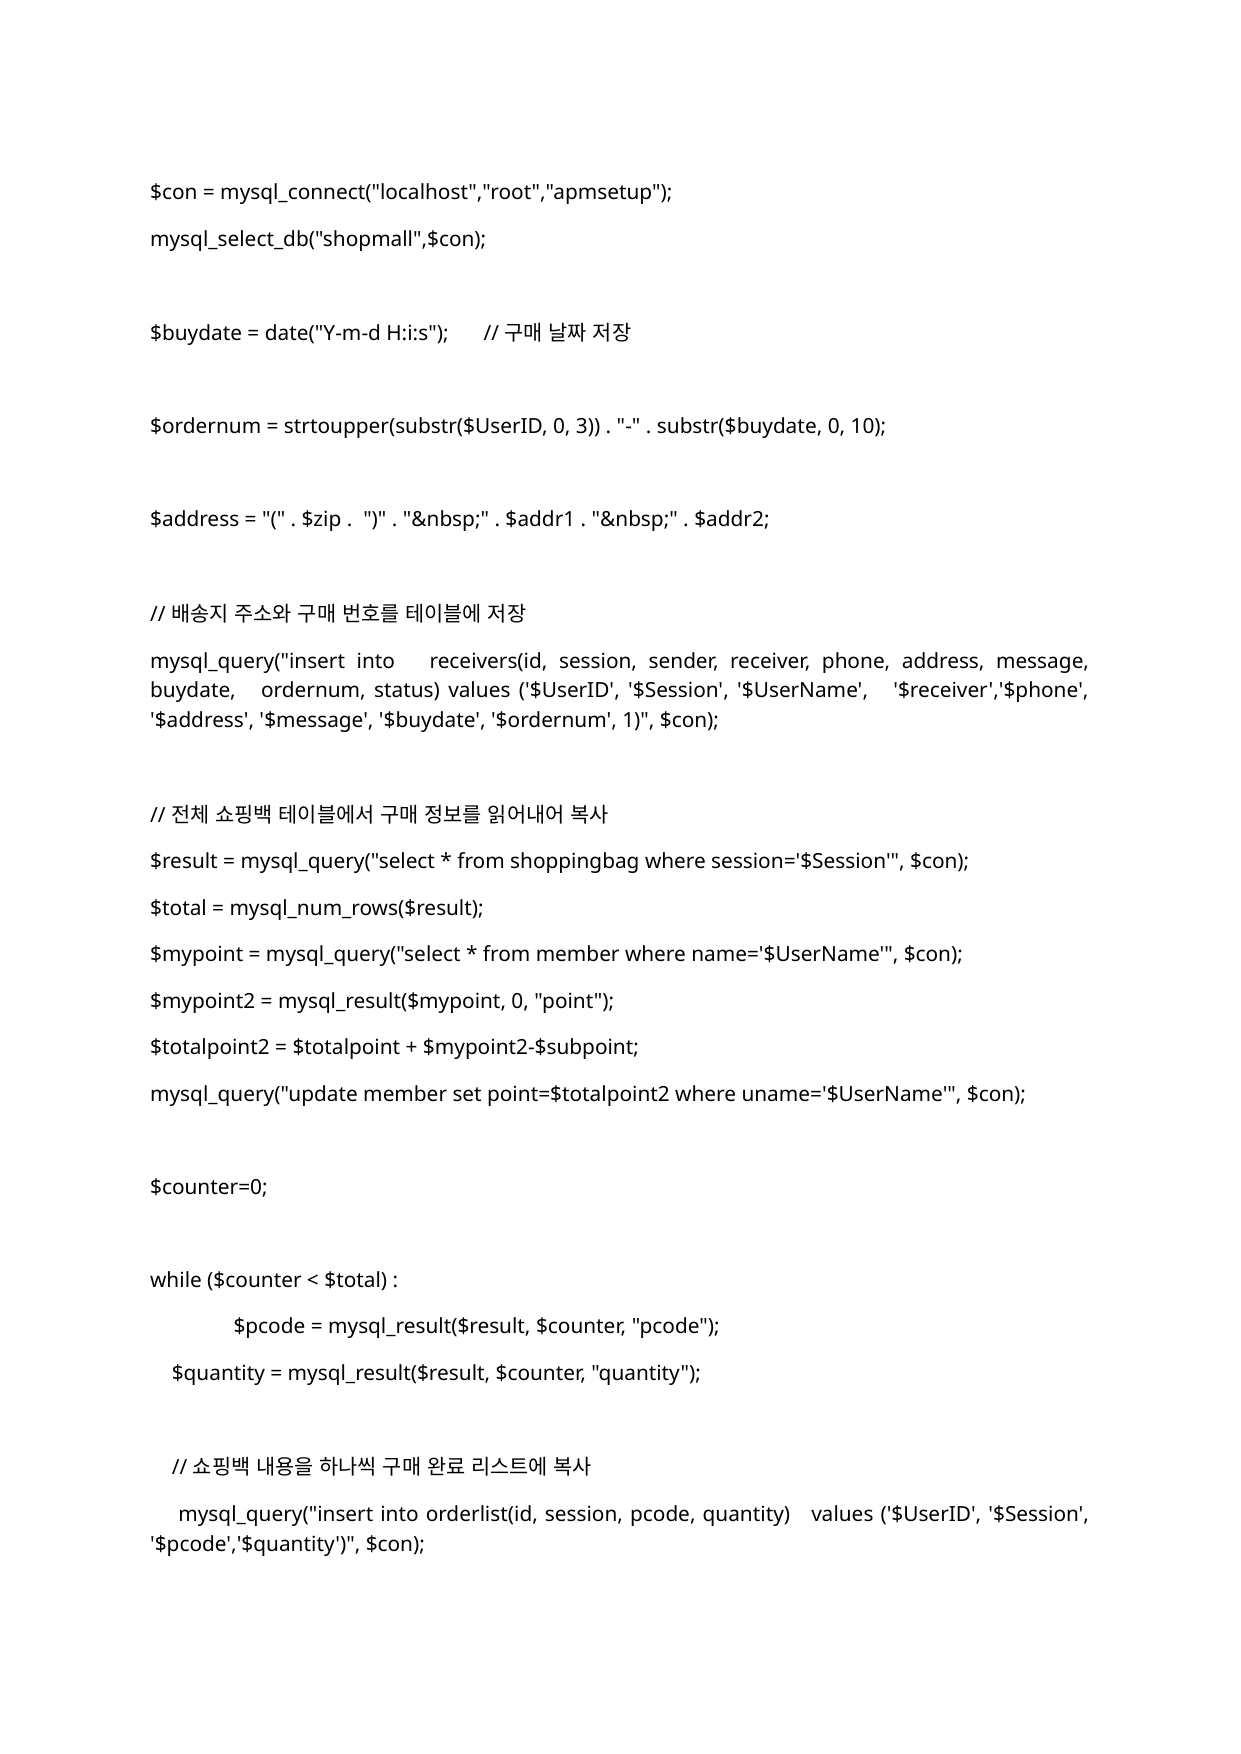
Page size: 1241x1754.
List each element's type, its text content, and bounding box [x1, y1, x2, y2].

text mysql_select_db("shopmall",$con); [150, 224, 1090, 252]
text $result = mysql_query("select * from shoppingbag where session='$Session'", $con); [150, 847, 1090, 875]
text // 전체 쇼핑백 테이블에서 구매 정보를 읽어내어 복사 [150, 798, 1090, 828]
text $mypoint2 = mysql_result($mypoint, 0, "point"); [150, 986, 1090, 1014]
text mysql_query("insert into orderlist(id, session, pcode, quantity) values ('$UserID', '$Session', '$pcode','$quantity')", $con); [150, 1499, 1090, 1557]
text mysql_query("update member set point=$totalpoint2 where uname='$UserName'", $con); [150, 1079, 1090, 1107]
text $pcode = mysql_result($result, $counter, "pcode"); [150, 1311, 1090, 1340]
text while ($counter < $total) : [150, 1265, 1090, 1293]
text $buydate = date("Y-m-d H:i:s"); // 구매 날짜 저장 [150, 317, 1090, 347]
text // 쇼핑백 내용을 하나씩 구매 완료 리스트에 복사 [150, 1451, 1090, 1481]
text $con = mysql_connect("localhost","root","apmsetup"); [150, 177, 1090, 206]
text // 배송지 주소와 구매 번호를 테이블에 저장 [150, 597, 1090, 628]
text $counter=0; [150, 1172, 1090, 1200]
text $ordernum = strtoupper(substr($UserID, 0, 3)) . "-" . substr($buydate, 0, 10); [150, 411, 1090, 440]
text $totalpoint2 = $totalpoint + $mypoint2-$subpoint; [150, 1032, 1090, 1061]
text $quantity = mysql_result($result, $counter, "quantity"); [150, 1358, 1090, 1386]
text $mypoint = mysql_query("select * from member where name='$UserName'", $con); [150, 939, 1090, 968]
text $total = mysql_num_rows($result); [150, 893, 1090, 922]
text mysql_query("insert into receivers(id, session, sender, receiver, phone, address, message, buydate, ordernum, status) values ('$UserID', '$Session', '$UserName', '$receiver','$phone', '$address', '$message', '$buydate', '$ordernum', 1)", $con); [150, 646, 1090, 734]
text $address = "(" . $zip . ")" . "&nbsp;" . $addr1 . "&nbsp;" . $addr2; [150, 504, 1090, 533]
